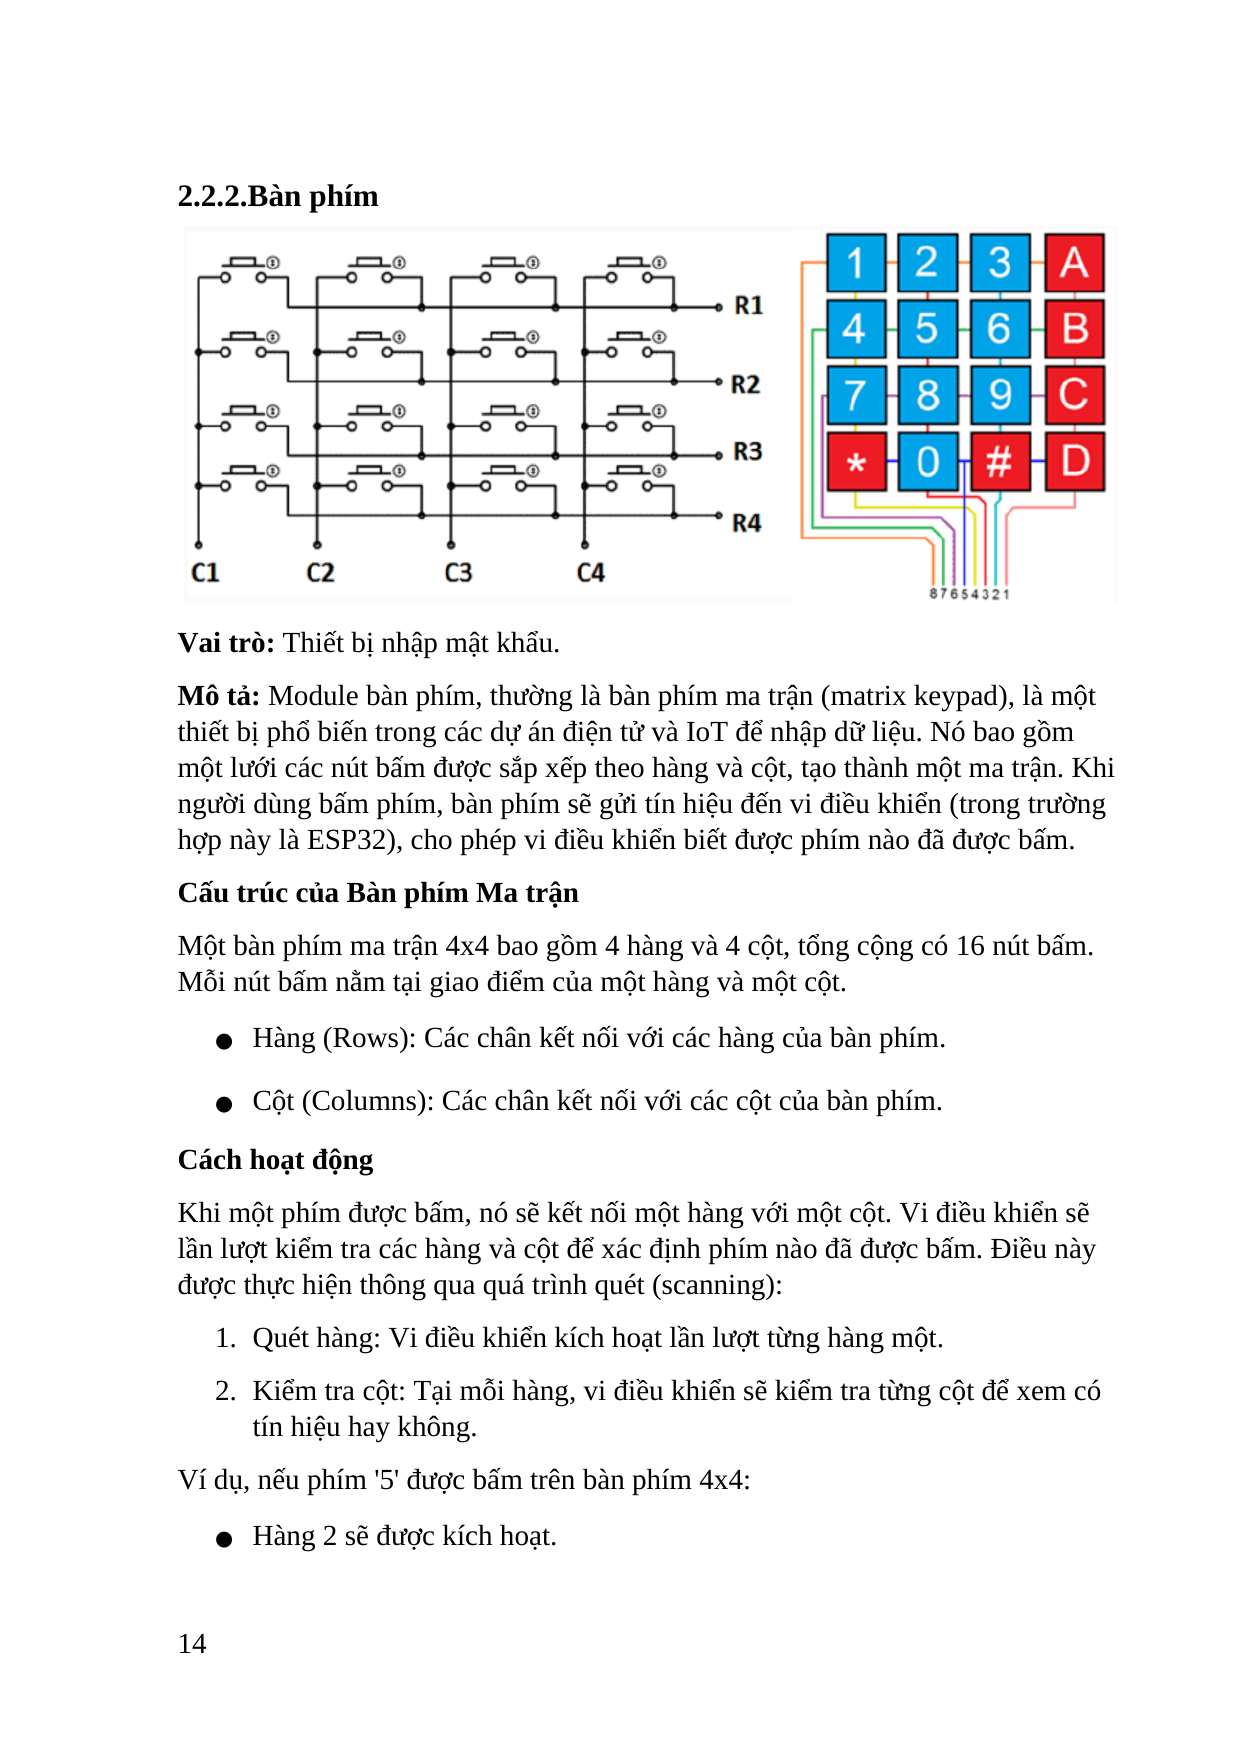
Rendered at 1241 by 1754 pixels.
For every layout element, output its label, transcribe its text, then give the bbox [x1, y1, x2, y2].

text Cách hoạt động [177, 1142, 1122, 1176]
text Ví dụ, nếu phím '5' được bấm trên bàn phím 4x4: [177, 1462, 1122, 1495]
list Hàng (Rows): Các chân kết nối với các hàng của bàn phím. [215, 1017, 1122, 1059]
picture [177, 224, 1122, 606]
text Khi một phím được bấm, nó sẽ kết nối một hàng với một cột. Vi điều khiển sẽ lần lượt kiểm tra các hàng và cột để xác định phím nào đã được bấm. Điều này được thực hiện thông qua quá trình quét (scanning): [177, 1195, 1122, 1301]
subtitle 2.2.2.Bàn phím [177, 177, 1122, 213]
list Kiểm tra cột: Tại mỗi hàng, vi điều khiển sẽ kiểm tra từng cột để xem có tín hiệu hay không. [215, 1373, 1122, 1443]
list Quét hàng: Vi điều khiển kích hoạt lần lượt từng hàng một. [215, 1320, 1122, 1354]
text Vai trò: Thiết bị nhập mật khẩu. [177, 625, 1122, 658]
text Cấu trúc của Bàn phím Ma trận [177, 875, 1122, 908]
list Cột (Columns): Các chân kết nối với các cột của bàn phím. [215, 1079, 1122, 1122]
list Hàng 2 sẽ được kích hoạt. [215, 1515, 1122, 1557]
text Một bàn phím ma trận 4x4 bao gồm 4 hàng và 4 cột, tổng cộng có 16 nút bấm. Mỗi nút bấm nằm tại giao điểm của một hàng và một cột. [177, 928, 1122, 997]
text Mô tả: Module bàn phím, thường là bàn phím ma trận (matrix keypad), là một thiết bị phổ biến trong các dự án điện tử và IoT để nhập dữ liệu. Nó bao gồm một lưới các nút bấm được sắp xếp theo hàng và cột, tạo thành một ma trận. Khi người dùng bấm phím, bàn phím sẽ gửi tín hiệu đến vi điều khiển (trong trường hợp này là ESP32), cho phép vi điều khiển biết được phím nào đã được bấm. [177, 678, 1122, 856]
